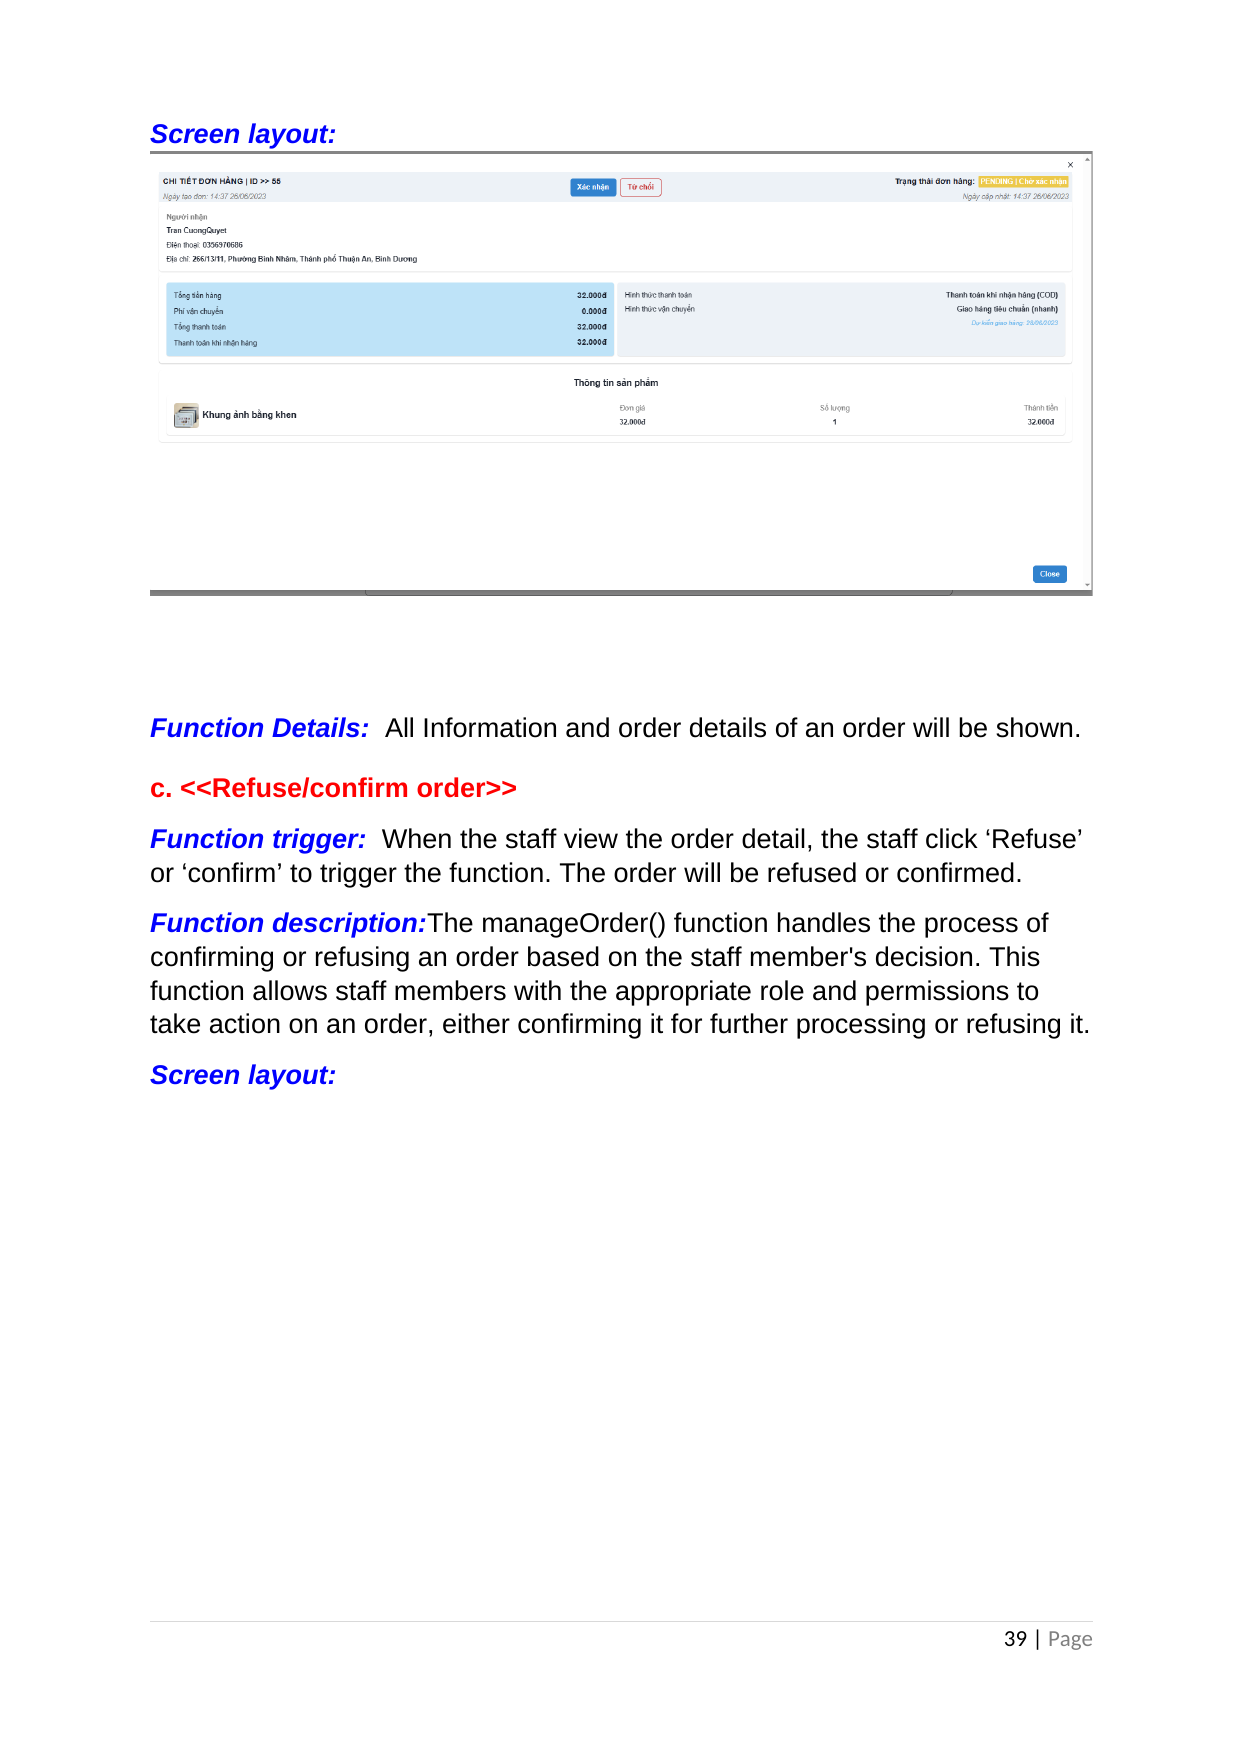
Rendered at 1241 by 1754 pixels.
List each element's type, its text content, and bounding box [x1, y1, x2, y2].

text Screen layout: [150, 118, 1093, 151]
picture [150, 151, 1093, 596]
text Screen layout: [150, 1059, 1093, 1090]
subtitle Function Details: All Information and order details of an order will be shown. [150, 712, 1093, 743]
text Function trigger: When the staff view the order detail, the staff click ‘Refuse’ or ‘confirm’ to trigger the function. The order will be refused or confirmed. [150, 823, 1093, 888]
text Function description:The manageOrder() function handles the process of confirming or refusing an order based on the staff member's decision. This function allows staff members with the appropriate role and permissions to take action on an order, either confirming it for further processing or refusing it. [150, 907, 1093, 1039]
text c. <<Refuse/confirm order>> [150, 772, 1093, 804]
